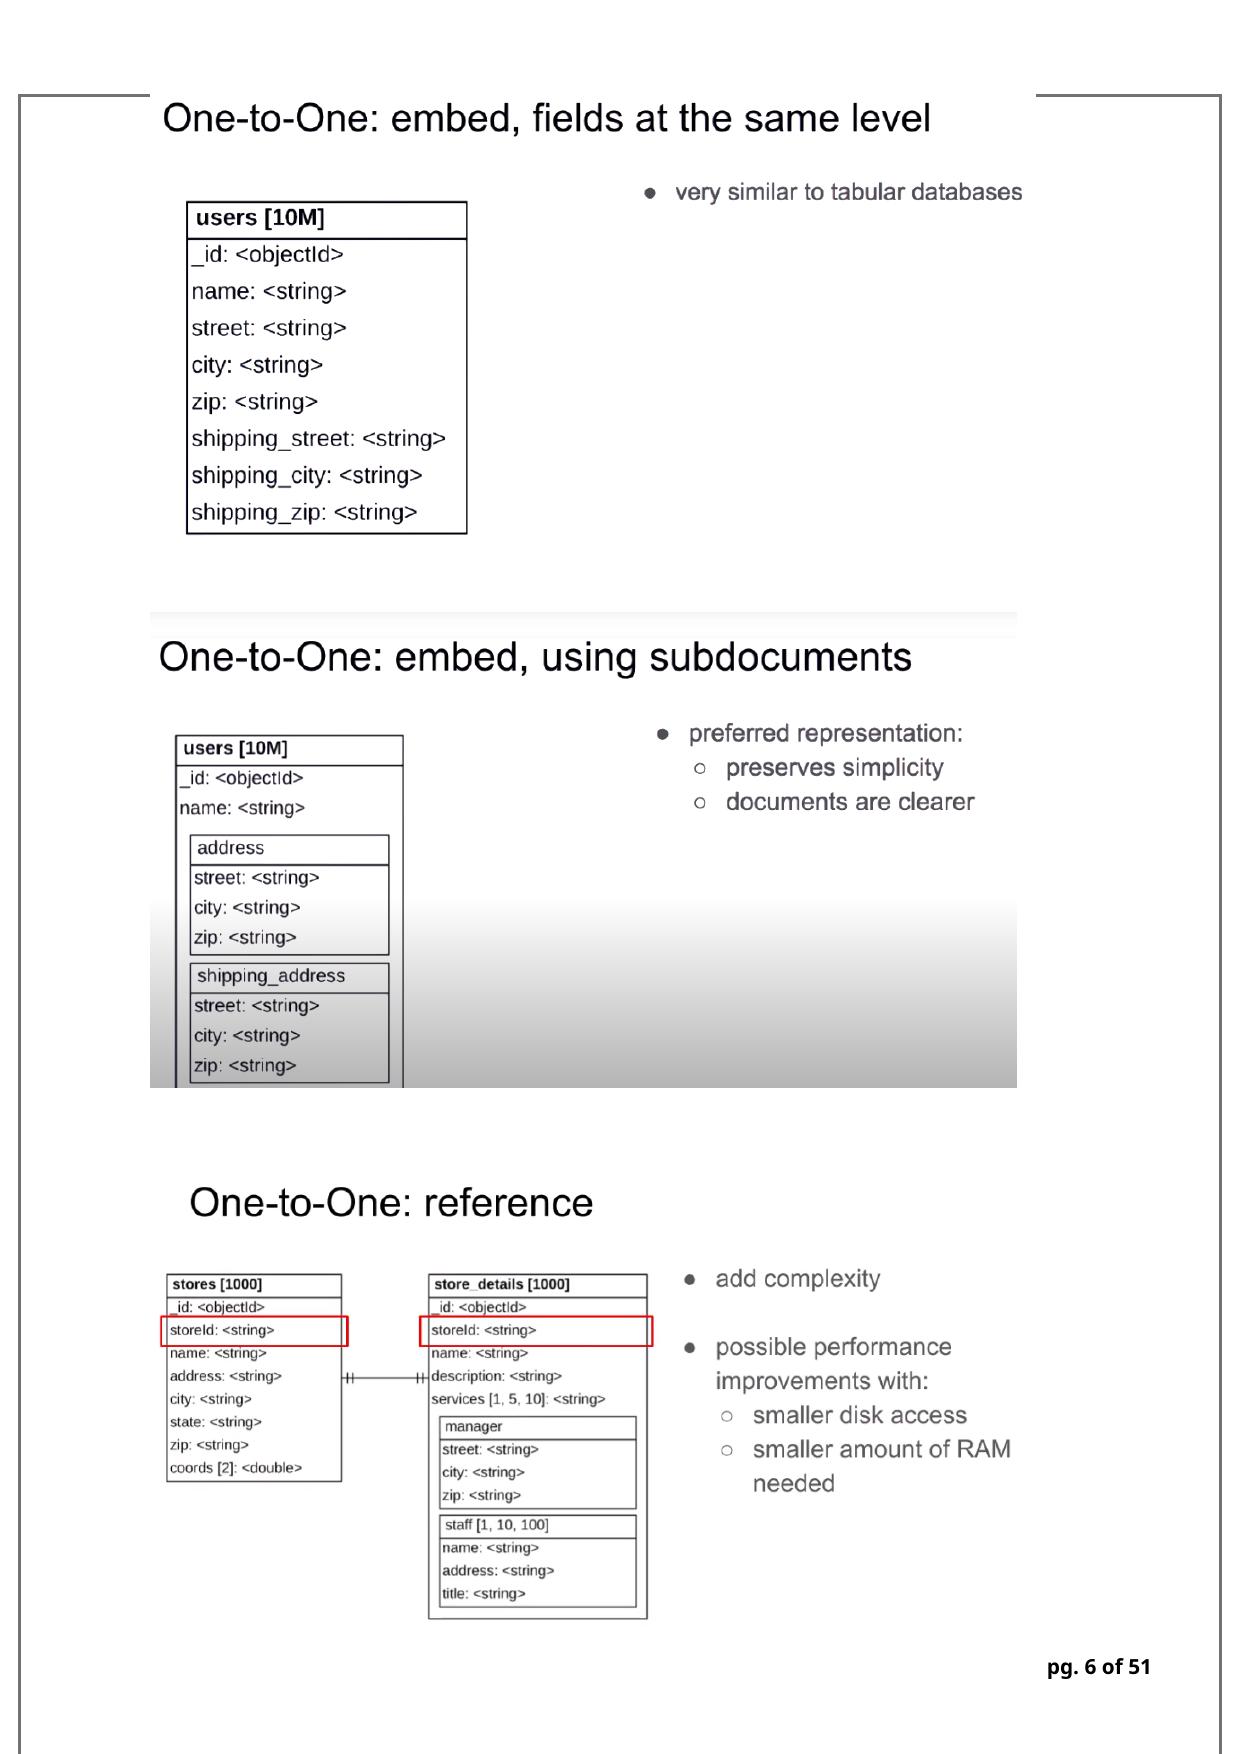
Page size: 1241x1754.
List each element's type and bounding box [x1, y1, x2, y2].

picture [150, 88, 1036, 547]
picture [150, 612, 1017, 1088]
picture [150, 1153, 1029, 1636]
